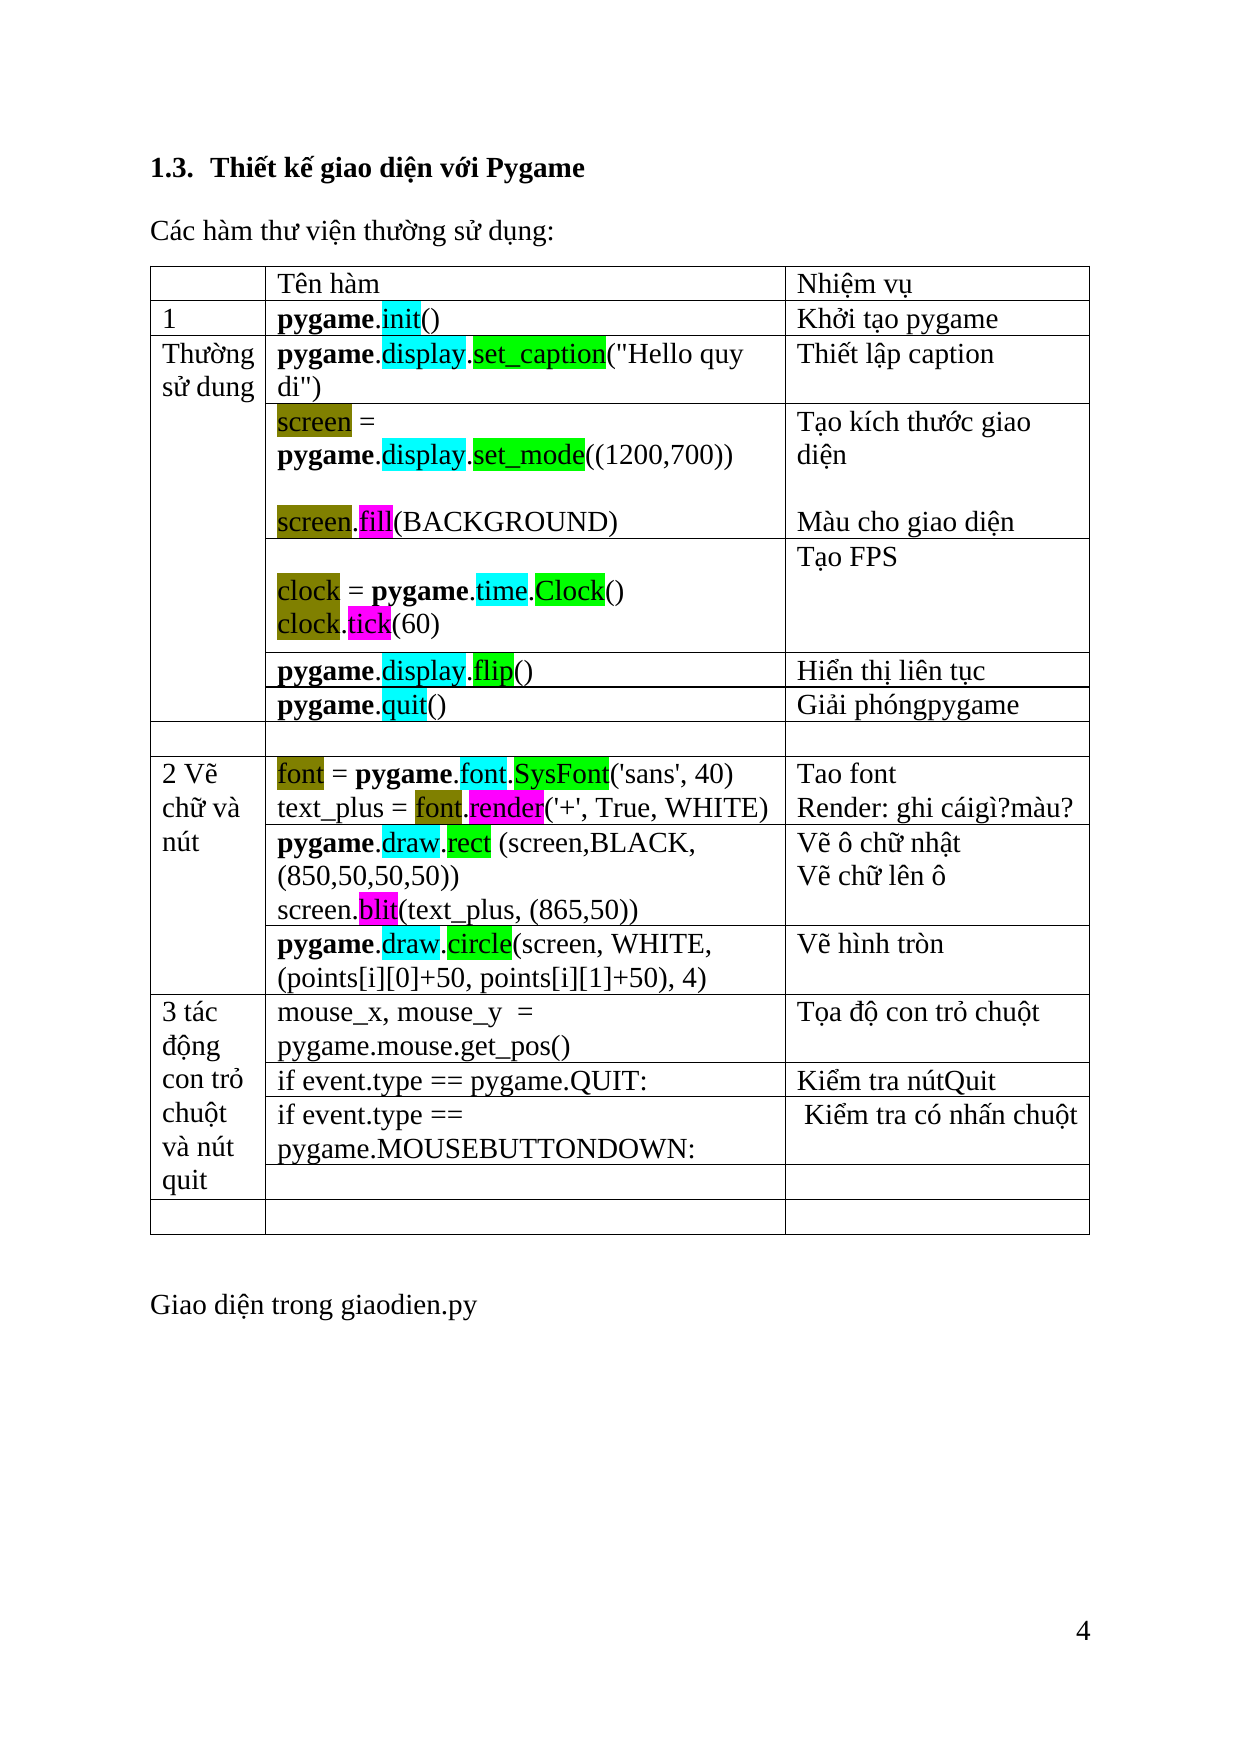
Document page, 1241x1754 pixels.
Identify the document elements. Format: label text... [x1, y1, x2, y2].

table_cell Tao font Render: ghi cáigì?màu? [786, 757, 1089, 824]
table_cell mouse_x, mouse_y = pygame.mouse.get_pos() [266, 995, 785, 1062]
table_cell pygame.display.flip() [514, 653, 785, 686]
table_header Tên hàm [266, 267, 785, 300]
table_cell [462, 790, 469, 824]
table_cell if event.type == pygame.MOUSEBUTTONDOWN: [266, 1097, 785, 1164]
table_cell Tạo FPS [786, 539, 1089, 652]
table_cell [266, 722, 785, 756]
table_cell Hiển thị liên tục [786, 653, 1089, 686]
table_cell Giải phóngpygame [786, 688, 1089, 721]
table_cell clock = pygame.time.Clock() clock.tick(60) [266, 539, 785, 652]
table_cell Tọa độ con trỏ chuột [786, 995, 1089, 1062]
table_cell 3 tác động con trỏ chuột và nút quit [151, 995, 265, 1199]
table_cell Kiểm tra nútQuit [786, 1063, 1089, 1096]
table_cell pygame.init() [421, 301, 785, 335]
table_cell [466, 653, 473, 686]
table_cell font = pygame.font.SysFont('sans', 40) text_plus = font.render('+', True, WHITE) [266, 757, 460, 824]
table_cell Khởi tạo pygame [786, 301, 1089, 335]
table_cell Vẽ hình tròn [786, 926, 1089, 993]
table_cell [786, 1165, 1089, 1199]
table_cell 1 [151, 301, 265, 335]
table_cell Vẽ ô chữ nhật Vẽ chữ lên ô [786, 825, 1089, 925]
table_cell Kiểm tra có nhấn chuột [786, 1097, 1089, 1164]
table_cell [266, 1200, 785, 1233]
text Giao diện trong giaodien.py [150, 1287, 1090, 1321]
text Các hàm thư viện thường sử dụng: [150, 213, 1090, 246]
table_cell [151, 722, 265, 756]
table_cell [786, 1200, 1089, 1233]
table_cell pygame.quit() [427, 688, 785, 721]
table_cell Tạo kích thước giao diện Màu cho giao diện [786, 404, 1089, 538]
table_header [151, 267, 265, 300]
table_cell [151, 1200, 265, 1233]
table_cell pygame.display.flip() [266, 653, 382, 686]
table_cell Thường sử dung [151, 336, 265, 721]
table_cell 2 Vẽ chữ và nút [151, 757, 265, 993]
table_cell Thiết lập caption [786, 336, 1089, 403]
table_cell [266, 1165, 785, 1199]
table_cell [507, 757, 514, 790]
table_cell pygame.draw.circle(screen, WHITE, (points[i][0]+50, points[i][1]+50), 4) [266, 926, 785, 993]
subtitle Thiết kế giao diện với Pygame [150, 150, 1090, 183]
table_cell pygame.quit() [266, 688, 382, 721]
table_header Nhiệm vụ [786, 267, 1089, 300]
table_cell pygame.display.set_caption("Hello quy di") [266, 336, 785, 403]
table_cell pygame.draw.rect (screen,BLACK, (850,50,50,50)) screen.blit(text_plus, (865,50)) [266, 825, 785, 925]
table_cell pygame.init() [266, 301, 382, 335]
table_cell screen = pygame.display.set_mode((1200,700)) screen.fill(BACKGROUND) [266, 404, 785, 538]
table_cell if event.type == pygame.QUIT: [266, 1063, 785, 1096]
table_cell font = pygame.font.SysFont('sans', 40) text_plus = font.render('+', True, WHITE) [544, 757, 785, 824]
table_cell [786, 722, 1089, 756]
